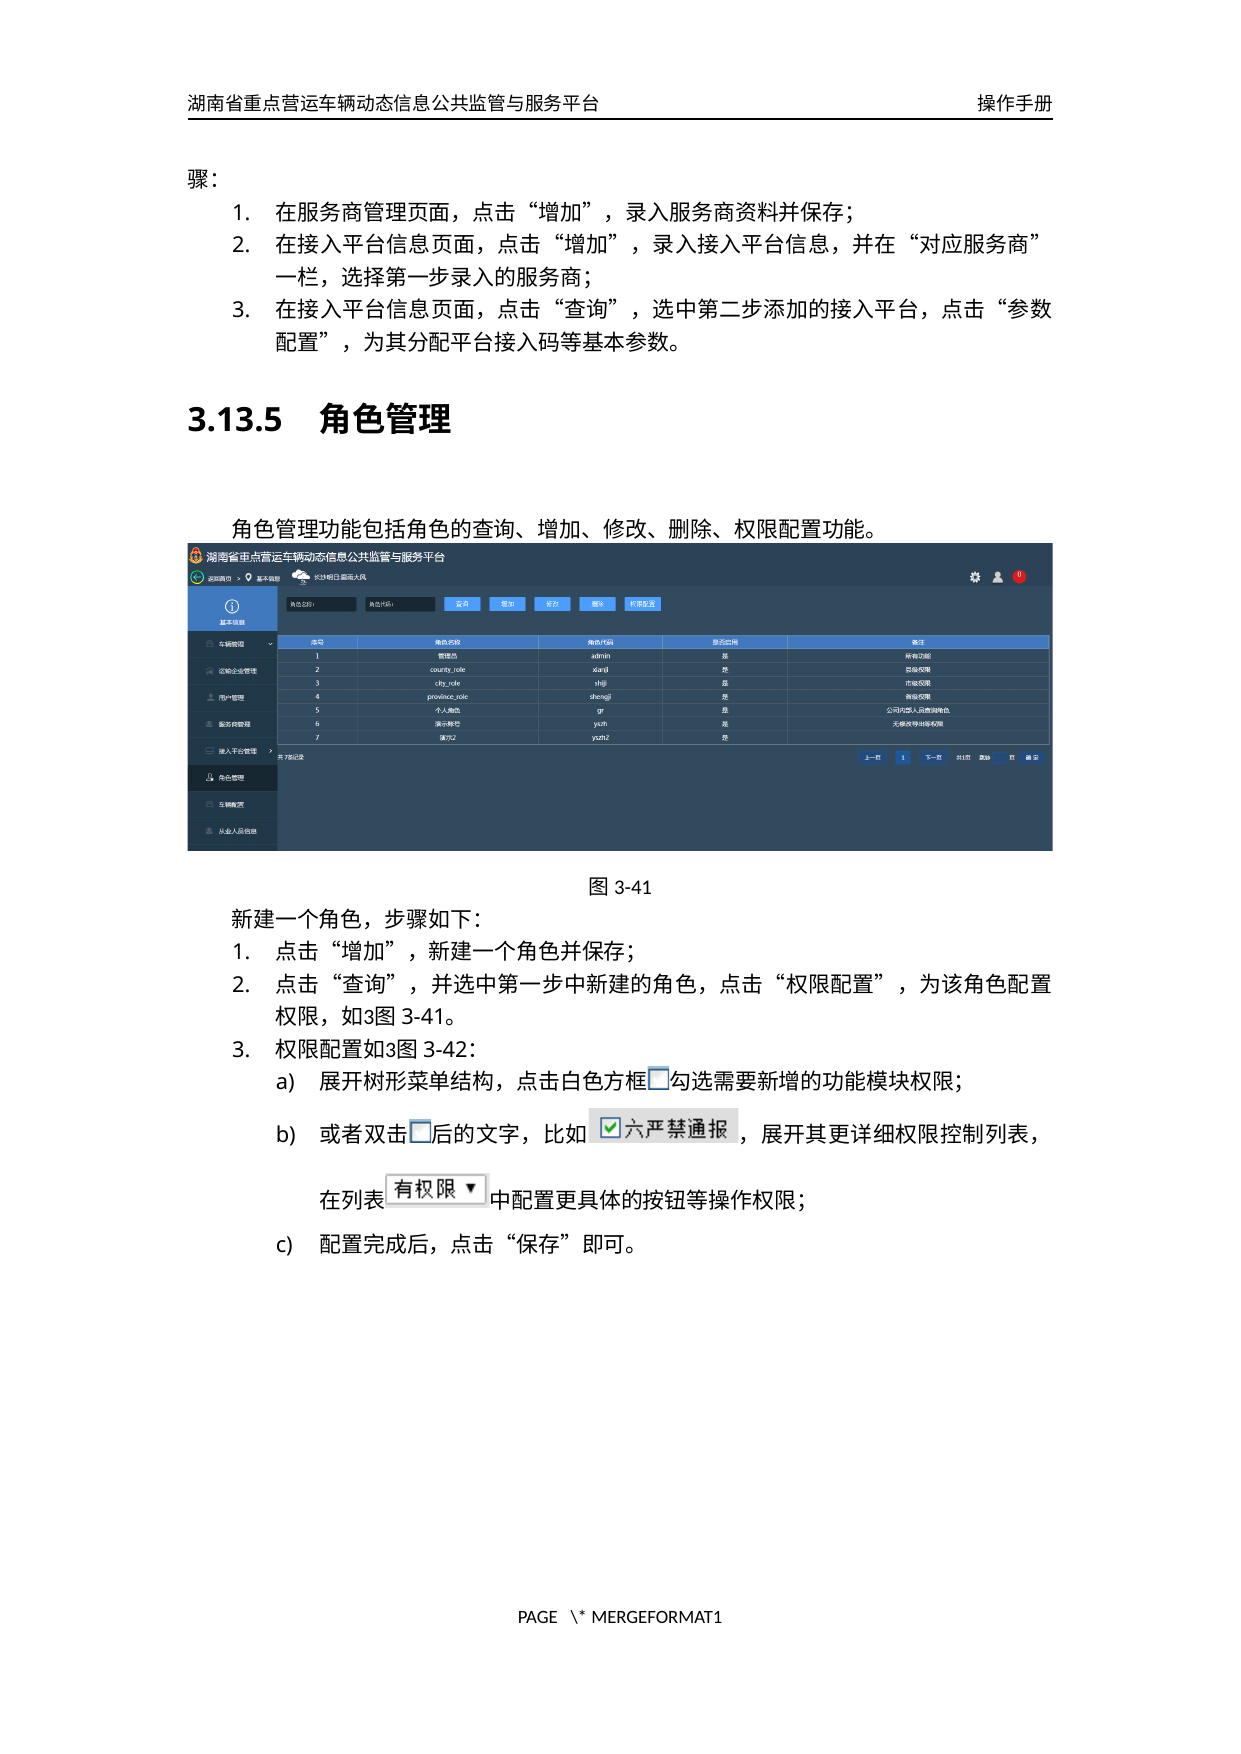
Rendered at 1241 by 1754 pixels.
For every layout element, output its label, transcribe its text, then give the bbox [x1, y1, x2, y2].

list 在接入平台信息页面，点击“增加”，录入接入平台信息，并在“对应服务商”一栏，选择第一步录入的服务商； [232, 227, 1053, 292]
picture [647, 1066, 670, 1090]
text 新建一个角色，步骤如下： [187, 901, 1053, 934]
list 在服务商管理页面，点击“增加”，录入服务商资料并保存； [232, 194, 1053, 227]
list 点击“增加”，新建一个角色并保存； [232, 934, 1053, 966]
text 角色管理功能包括角色的查询、增加、修改、删除、权限配置功能。 [187, 511, 1053, 543]
subtitle 角色管理 [187, 384, 1053, 449]
picture [187, 543, 1053, 851]
list 或者双击后的文字，比如，展开其更详细权限控制列表，在列表中配置更具体的按钮等操作权限； [276, 1096, 1053, 1226]
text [187, 162, 1053, 194]
picture [385, 1173, 490, 1208]
list 展开树形菜单结构，点击白色方框勾选需要新增的功能模块权限； [276, 1064, 1053, 1096]
picture [588, 1108, 739, 1143]
list 在接入平台信息页面，点击“查询”，选中第二步添加的接入平台，点击“参数配置”，为其分配平台接入码等基本参数。 [232, 292, 1053, 357]
picture [409, 1119, 432, 1143]
list 配置完成后，点击“保存”即可。 [276, 1226, 1053, 1259]
